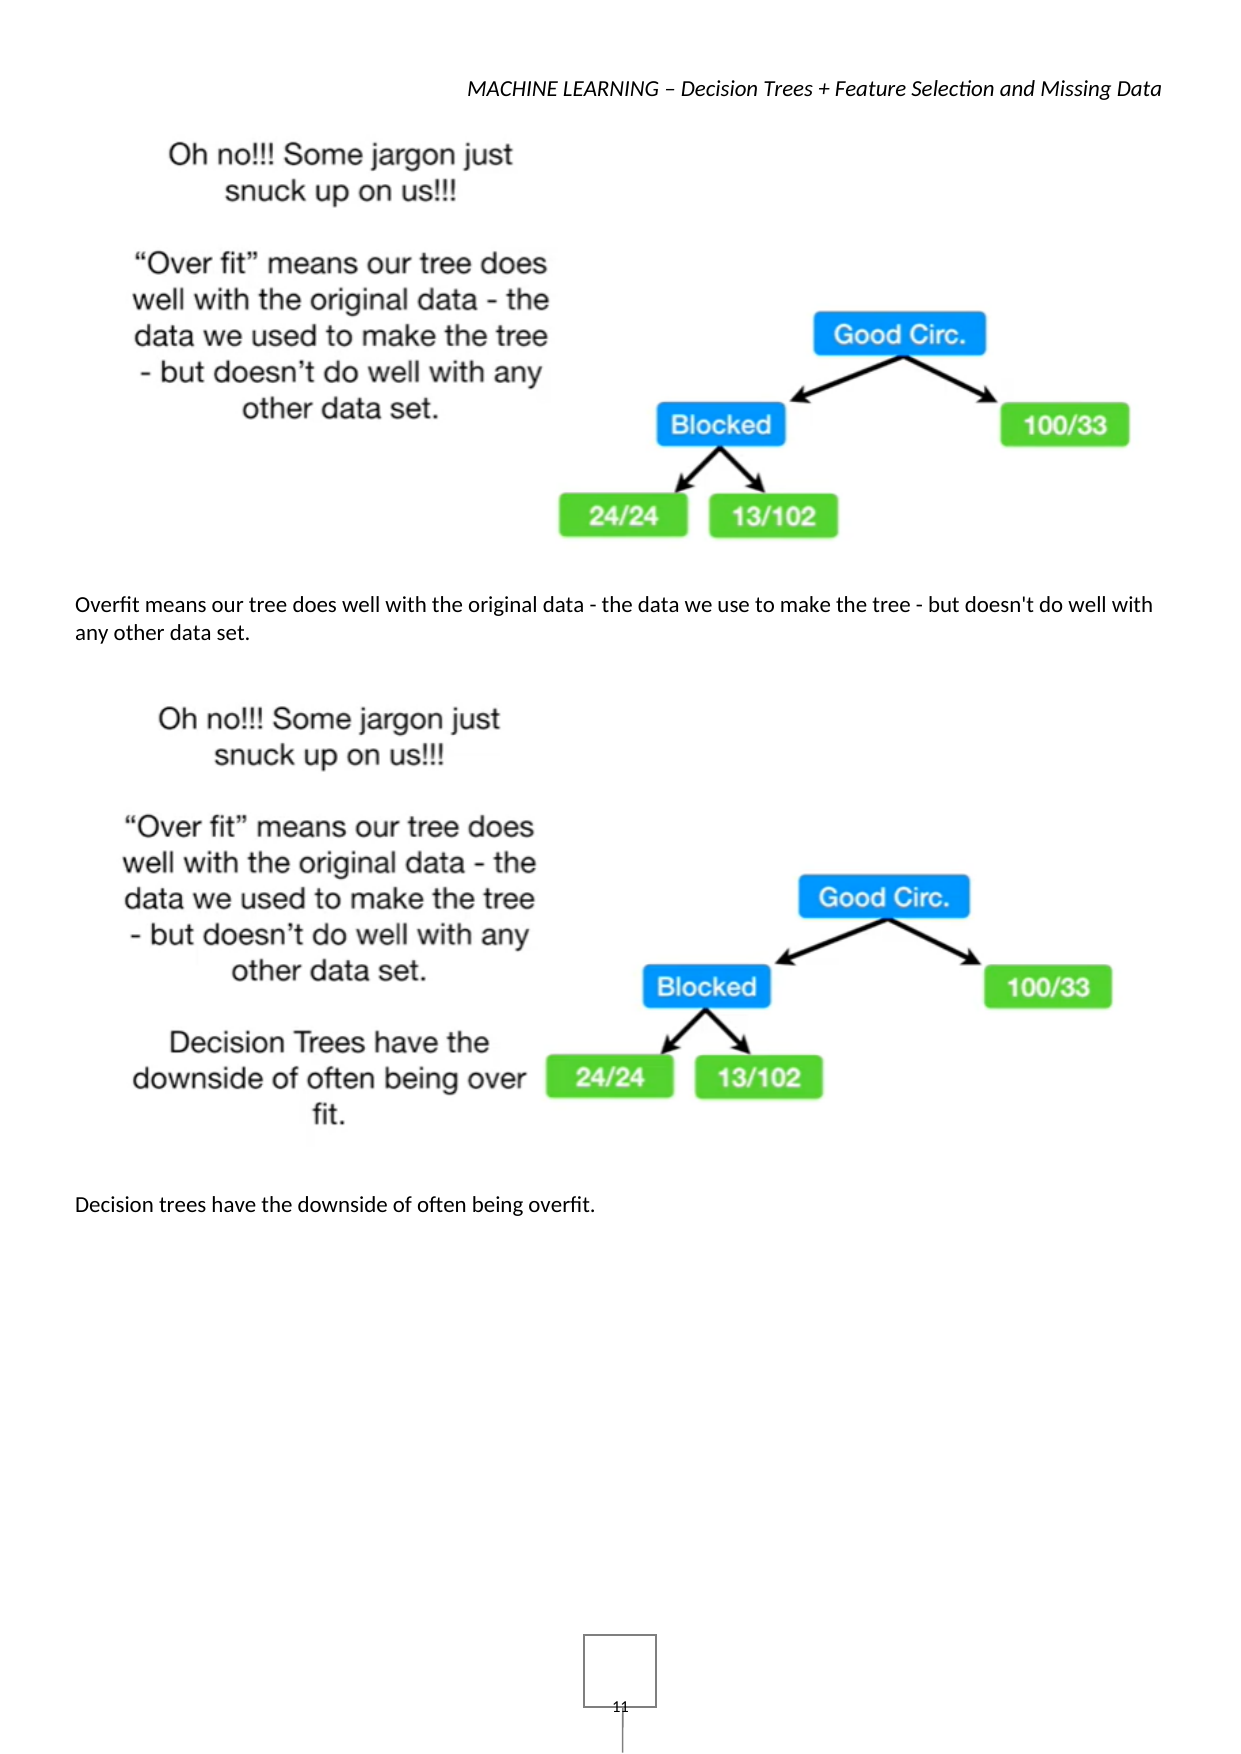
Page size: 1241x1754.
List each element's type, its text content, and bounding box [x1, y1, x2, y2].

picture [75, 101, 1166, 591]
picture [75, 674, 1166, 1191]
text Decision trees have the downside of often being overfit. [75, 1191, 1165, 1218]
text Overfit means our tree does well with the original data - the data we use to make the tree - but doesn't do well with any other data set. [75, 591, 1165, 646]
